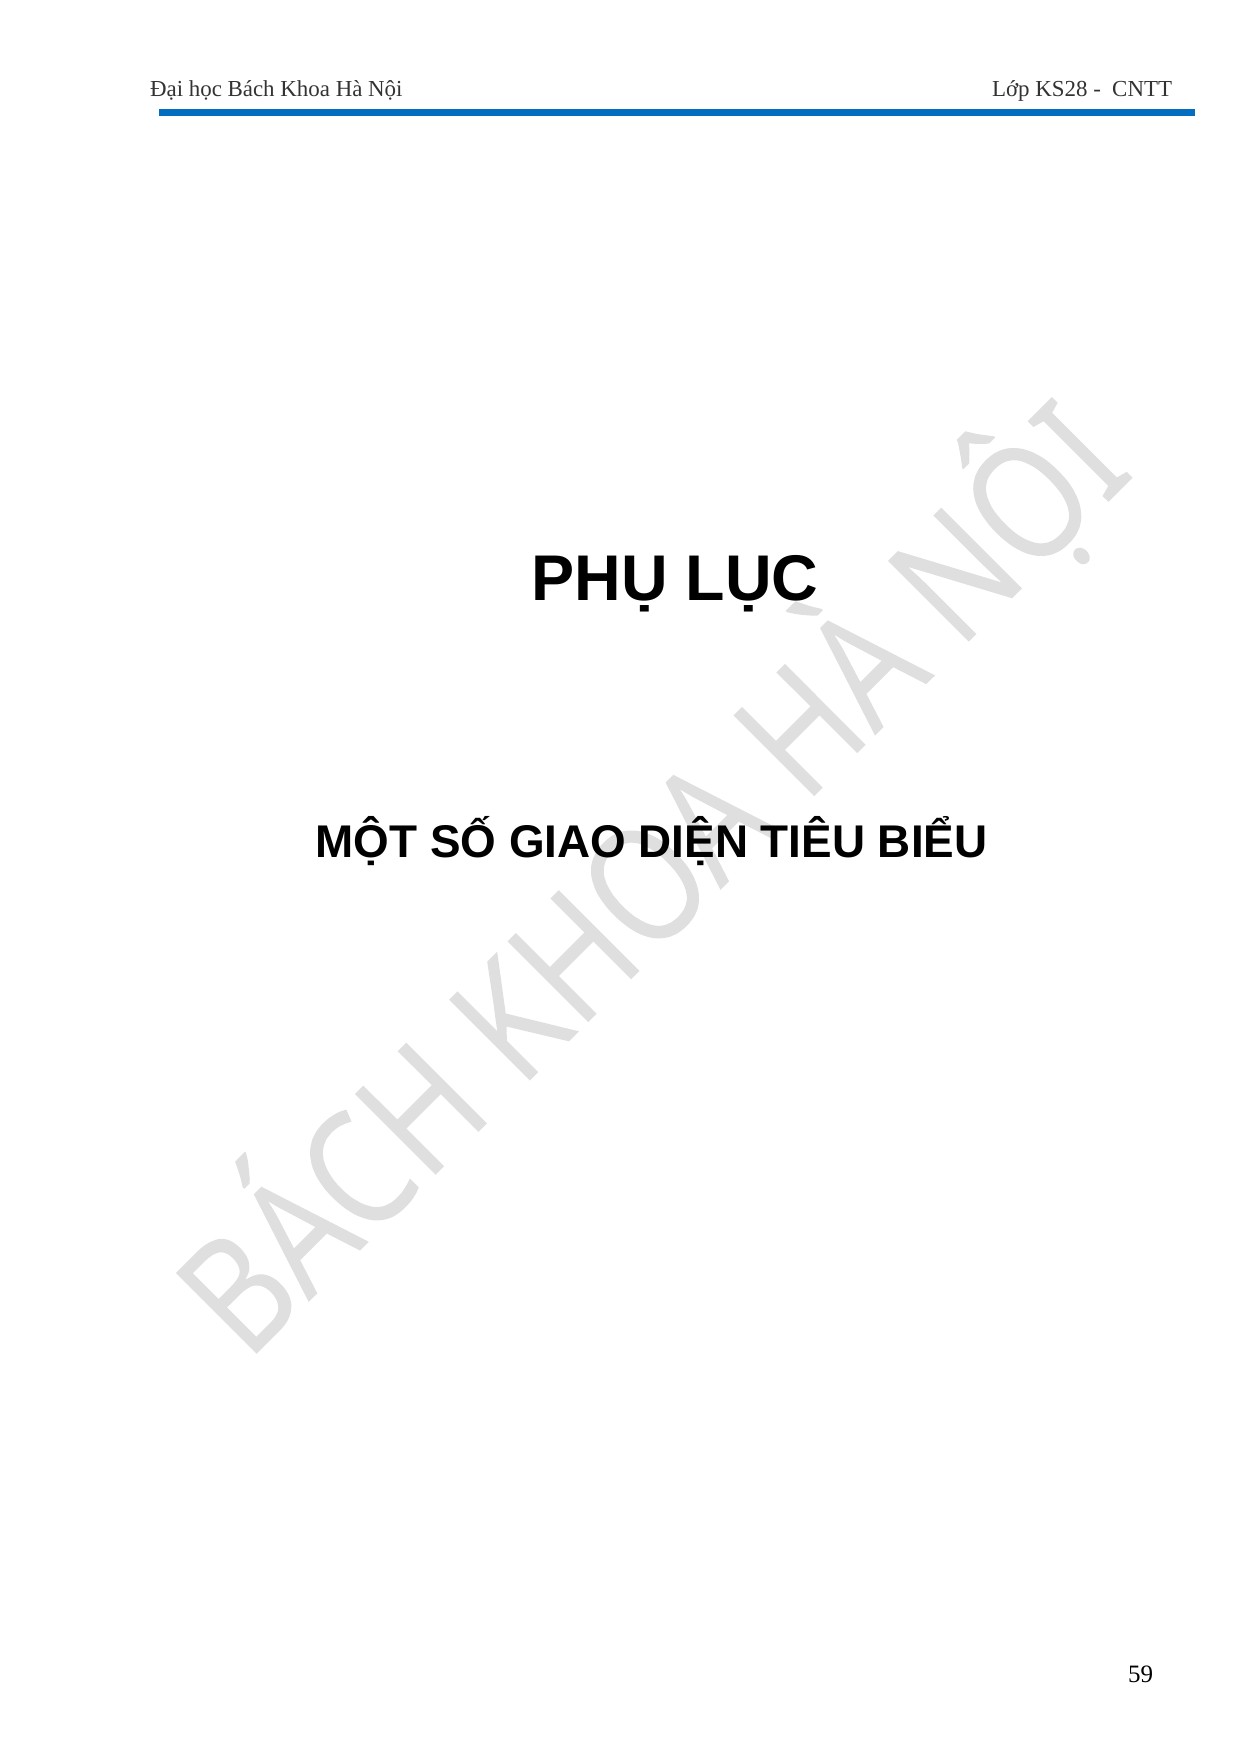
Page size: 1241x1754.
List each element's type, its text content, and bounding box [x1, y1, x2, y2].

text MỘT SỐ GIAO DIỆN TIÊU BIỂU [150, 814, 1153, 867]
text PHỤ LỤC [197, 540, 1153, 614]
